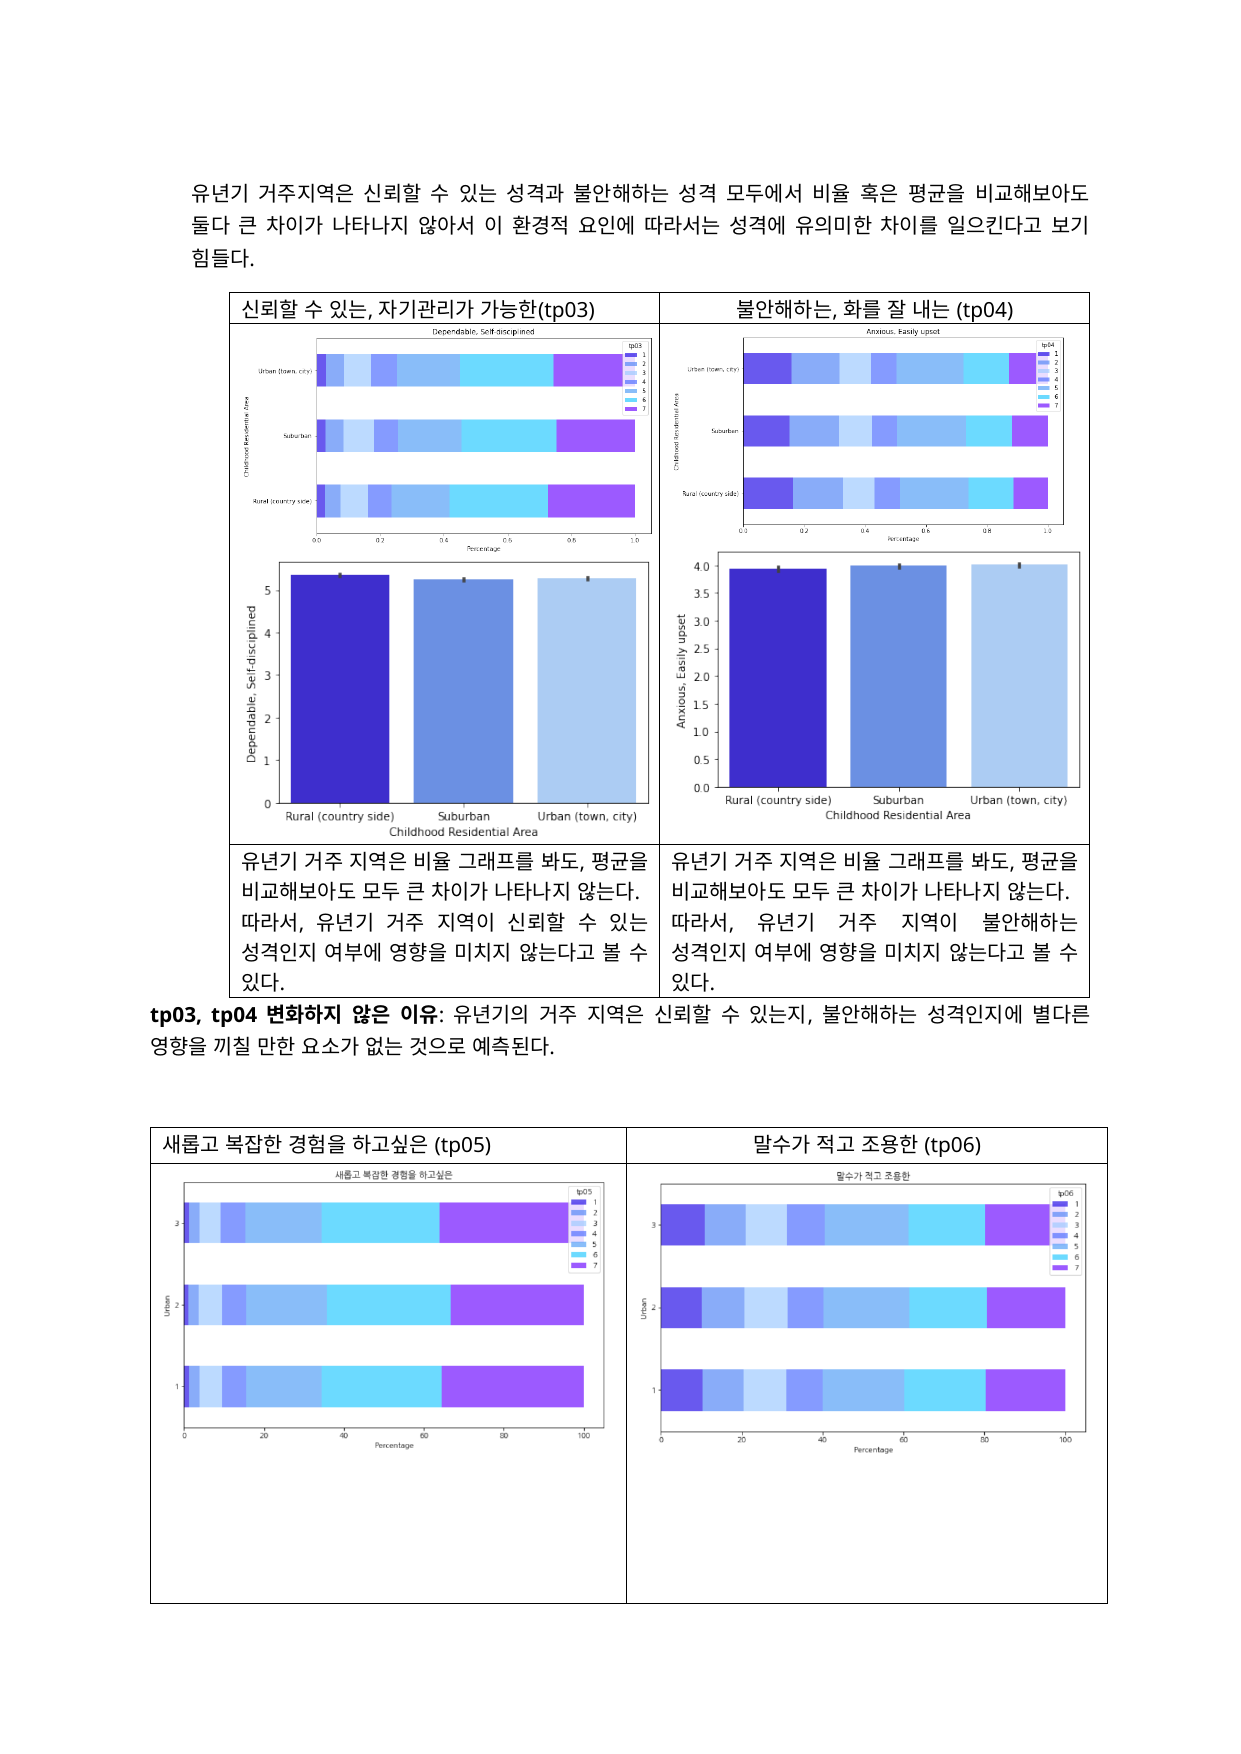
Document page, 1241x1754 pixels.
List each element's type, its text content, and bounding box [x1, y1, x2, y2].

picture [161, 1164, 617, 1455]
table_header 신뢰할 수 있는, 자기관리가 가능한(tp03) [230, 293, 659, 323]
table_header 새롭고 복잡한 경험을 하고싶은 (tp05) [151, 1128, 626, 1163]
table_cell 유년기 거주 지역은 비율 그래프를 봐도, 평균을 비교해보아도 모두 큰 차이가 나타나지 않는다. 따라서, 유년기 거주 지역이 불안해하는 성격인지 여부에 영향을 미치지 않는다고 볼 수 있다. [660, 845, 1089, 997]
table_header 불안해하는, 화를 잘 내는 (tp04) [660, 293, 1089, 323]
table_cell [230, 324, 241, 844]
text 유년기 거주지역은 신뢰할 수 있는 성격과 불안해하는 성격 모두에서 비율 혹은 평균을 비교해보아도 둘다 큰 차이가 나타나지 않아서 이 환경적 요인에 따라서는 성격에 유의미한 차이를 일으킨다고 보기 힘들다. [192, 177, 1090, 273]
table_cell [660, 324, 1089, 844]
table_cell [655, 324, 659, 844]
table_cell 유년기 거주 지역은 비율 그래프를 봐도, 평균을 비교해보아도 모두 큰 차이가 나타나지 않는다. 따라서, 유년기 거주 지역이 신뢰할 수 있는 성격인지 여부에 영향을 미치지 않는다고 볼 수 있다. [230, 845, 659, 997]
picture [637, 1164, 1100, 1460]
table_header 말수가 적고 조용한 (tp06) [627, 1128, 1107, 1163]
table_cell [151, 1164, 626, 1603]
picture [241, 324, 656, 845]
text tp03, tp04 변화하지 않은 이유: 유년기의 거주 지역은 신뢰할 수 있는지, 불안해하는 성격인지에 별다른 영향을 끼칠 만한 요소가 없는 것으로 예측된다. [150, 998, 1090, 1061]
picture [671, 324, 1087, 828]
table_cell [627, 1164, 1107, 1603]
